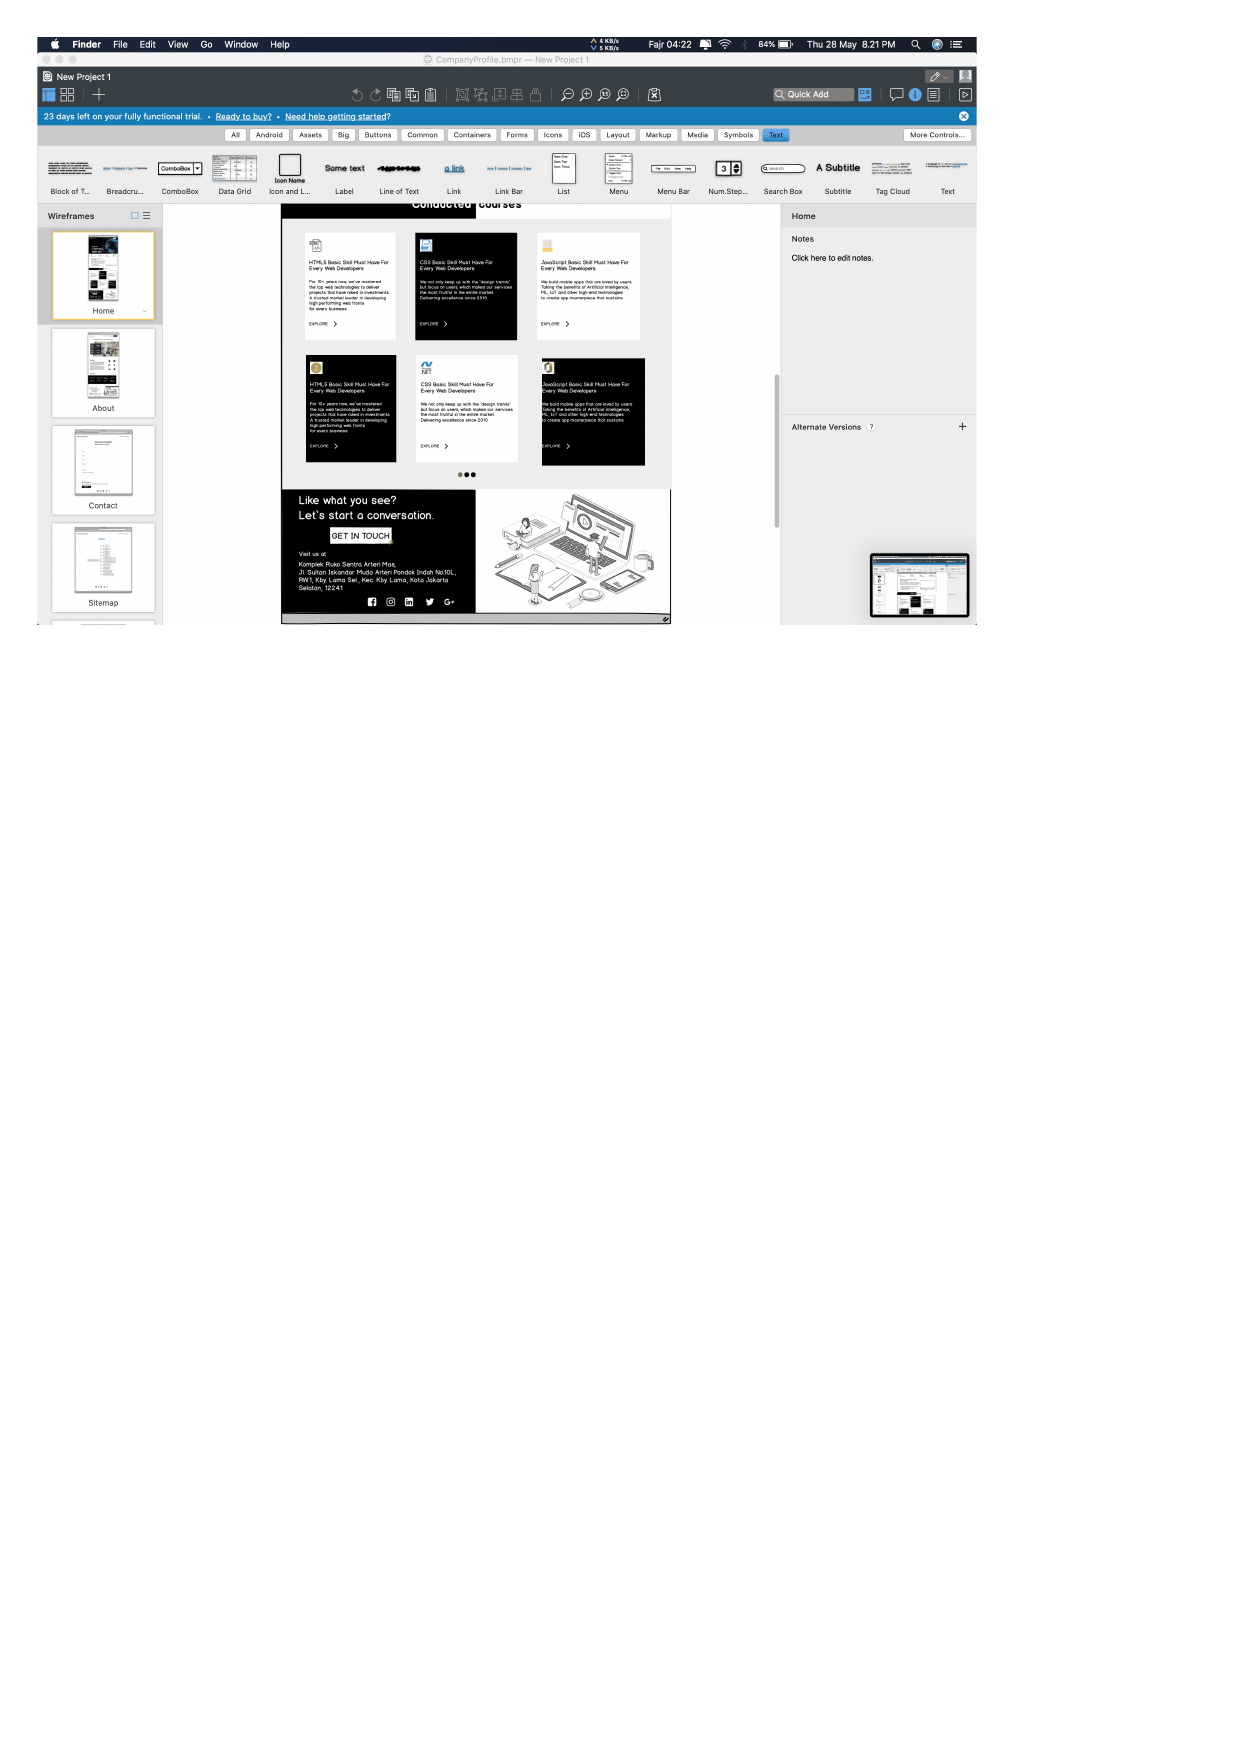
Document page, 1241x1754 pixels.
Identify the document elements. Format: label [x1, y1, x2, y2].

picture [37, 37, 977, 625]
